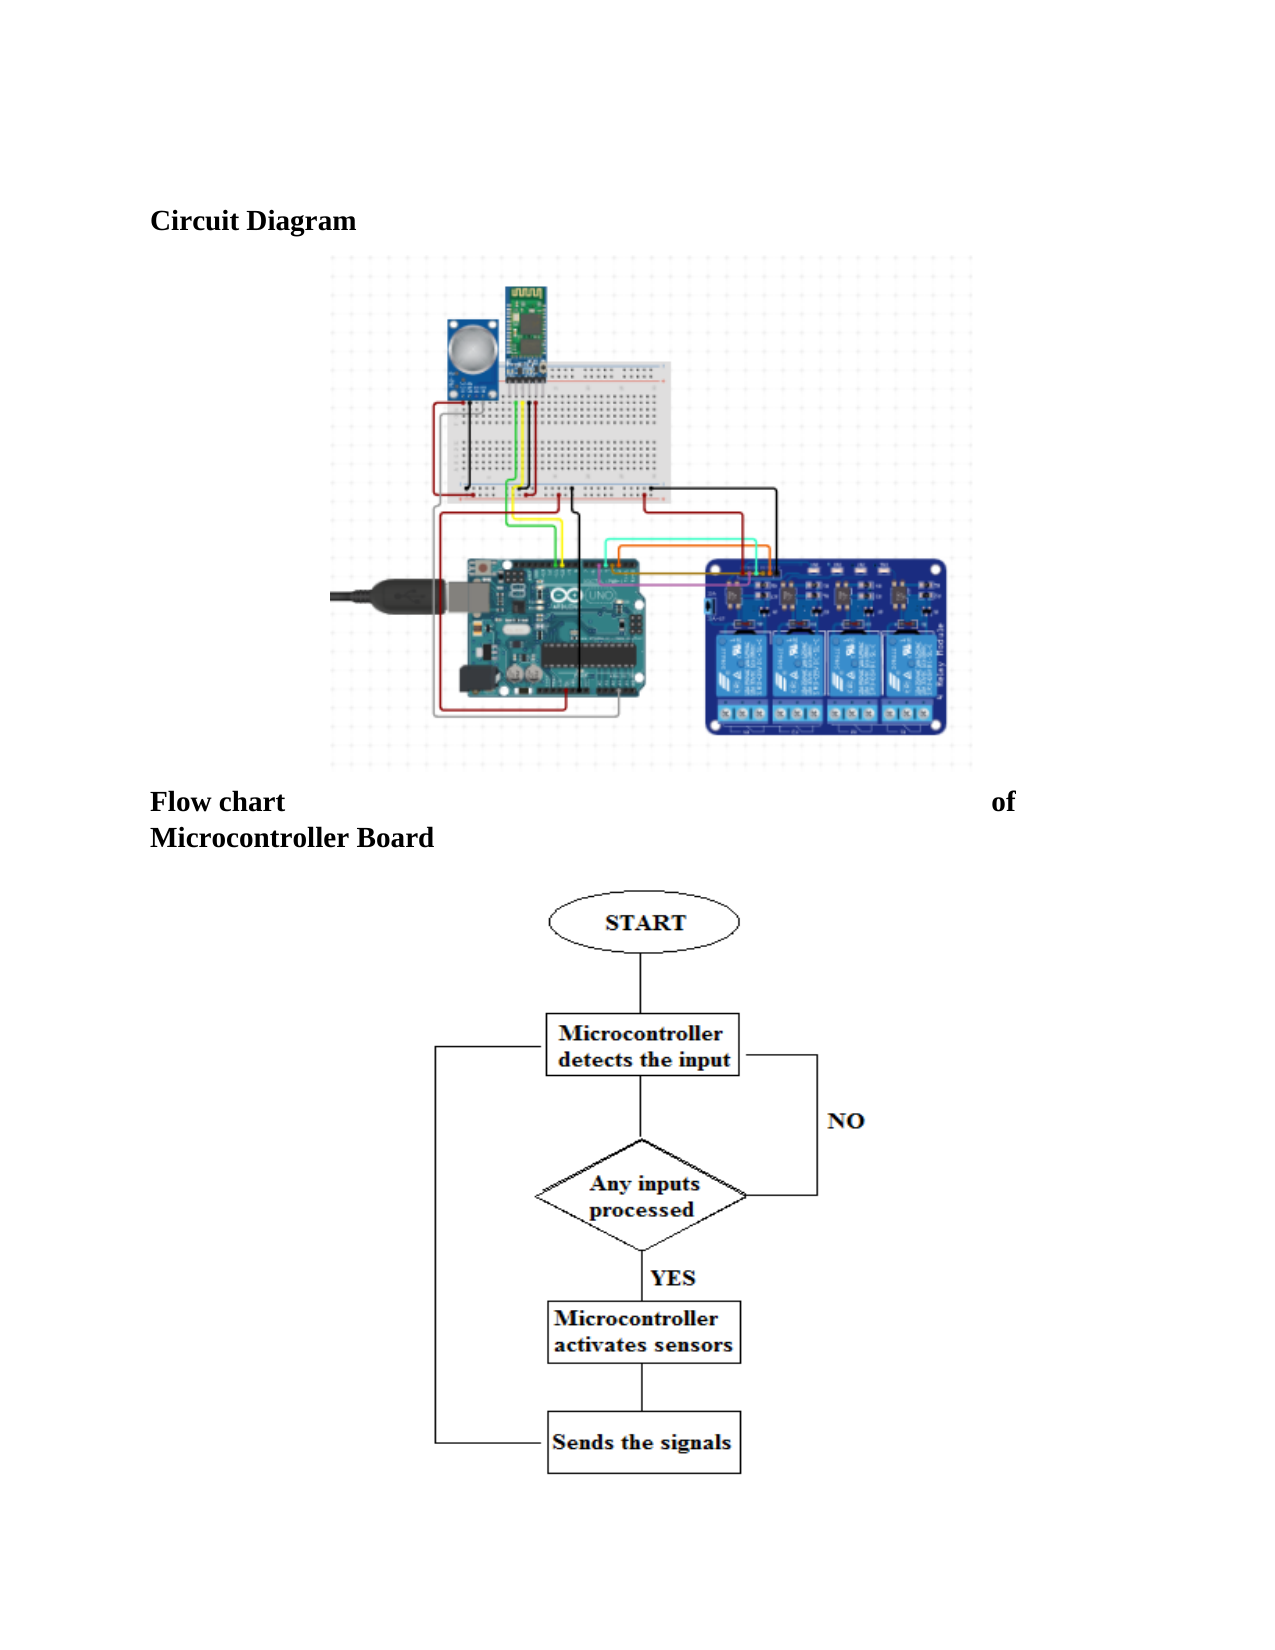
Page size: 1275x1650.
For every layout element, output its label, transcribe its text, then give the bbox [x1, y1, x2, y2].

text Flow chart of Microcontroller Board [150, 784, 1125, 853]
text Circuit Diagram [150, 203, 1125, 236]
picture [402, 874, 881, 1497]
